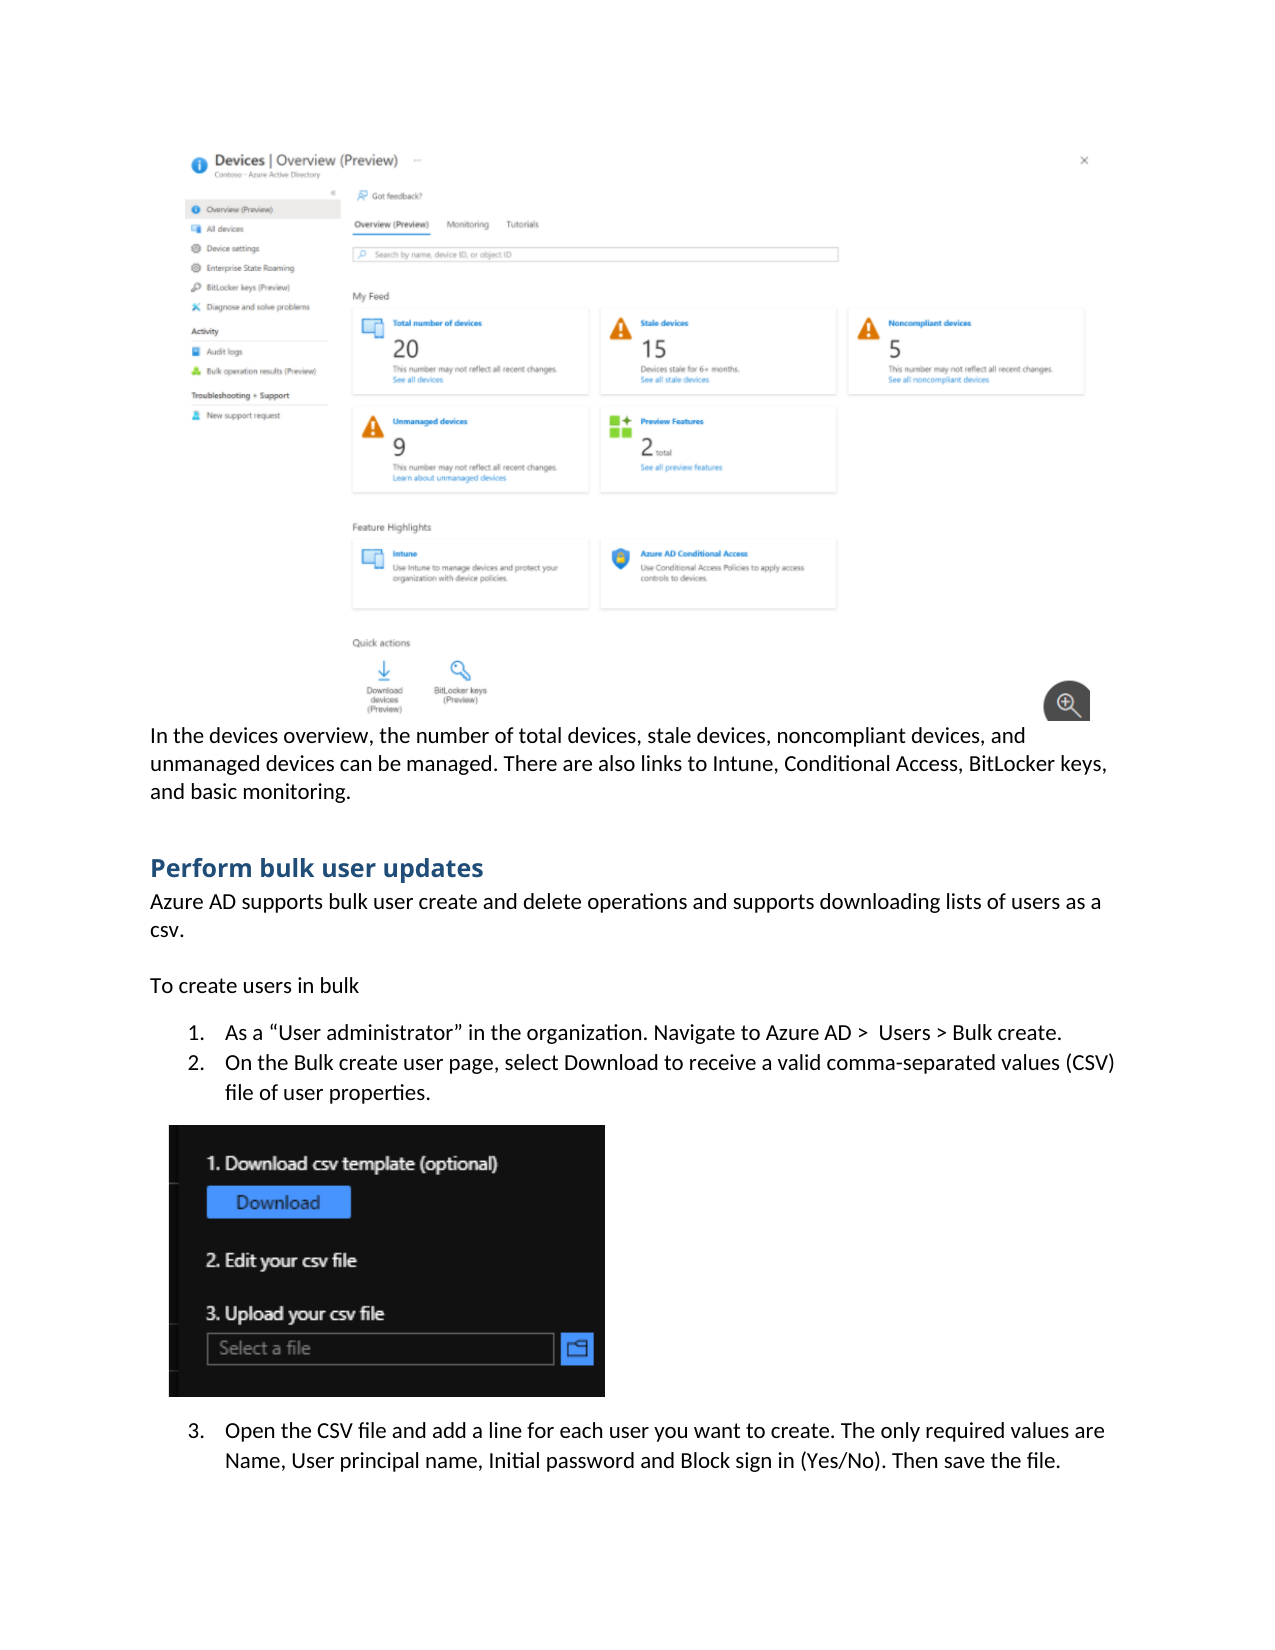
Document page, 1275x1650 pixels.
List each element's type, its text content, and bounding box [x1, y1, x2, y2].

list As a “User administrator” in the organization. Navigate to Azure AD > Users > Bulk create. [187, 1018, 1125, 1046]
subtitle Perform bulk user updates [150, 850, 1125, 884]
text Azure AD supports bulk user create and delete operations and supports downloading lists of users as a csv. [150, 887, 1125, 943]
text In the devices overview, the number of total devices, stale devices, noncompliant devices, and unmanaged devices can be managed. There are also links to Intune, Conditional Access, BitLocker keys, and basic monitoring. [150, 721, 1125, 805]
text To create users in bulk [150, 971, 1125, 999]
list On the Bulk create user page, select Download to receive a valid comma-separated values (CSV) file of user properties. [187, 1048, 1125, 1106]
list Open the CSV file and add a line for each user you want to create. The only required values are Name, User principal name, Initial password and Block sign in (Yes/No). Then save the file. [187, 1416, 1125, 1474]
